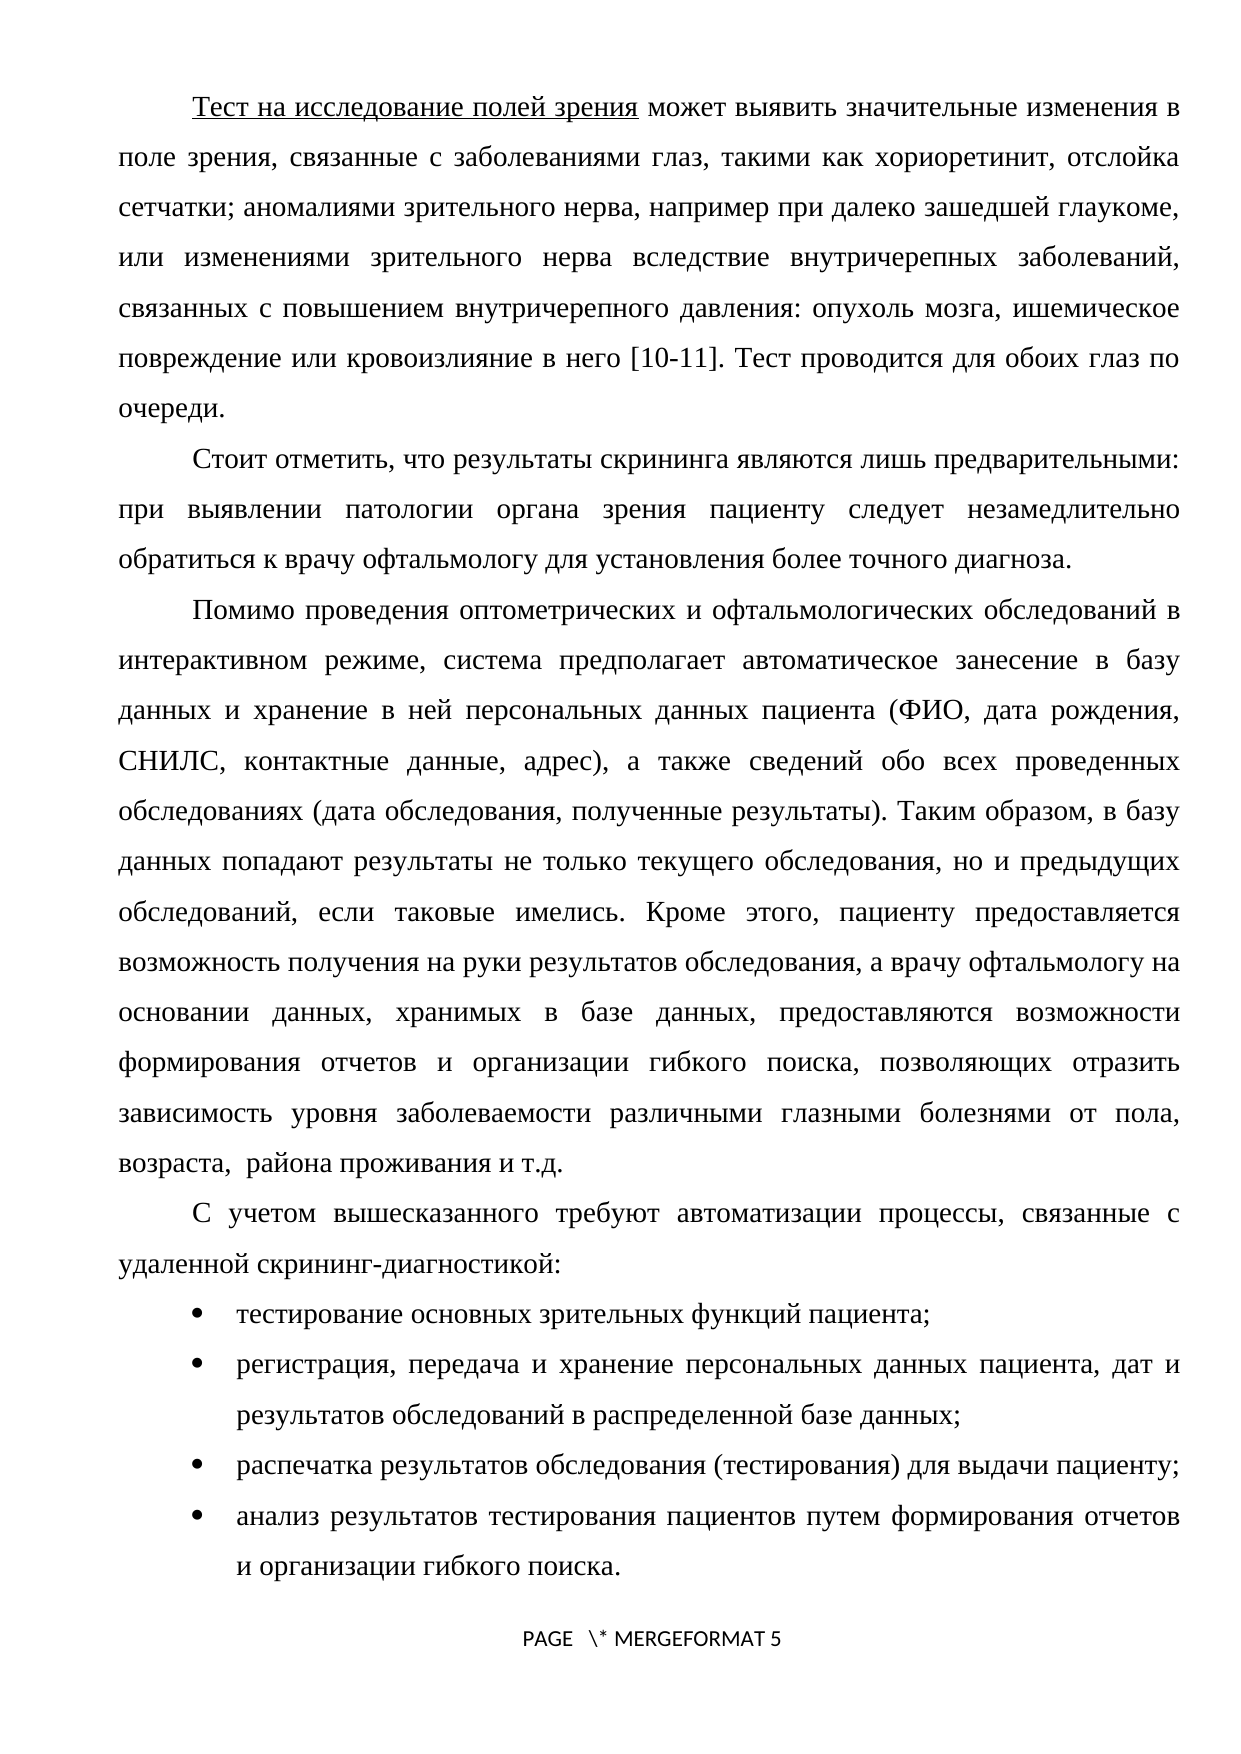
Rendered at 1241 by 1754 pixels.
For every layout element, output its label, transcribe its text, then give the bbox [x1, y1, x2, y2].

text С учетом вышесказанного требуют автоматизации процессы, связанные с удаленной скрининг-диагностикой: [118, 1196, 1181, 1279]
text Помимо проведения оптометрических и офтальмологических обследований в интерактивном режиме, система предполагает автоматическое занесение в базу данных и хранение в ней персональных данных пациента (ФИО, дата рождения, СНИЛС, контактные данные, адрес), а также сведений обо всех проведенных обследованиях (дата обследования, полученные результаты). Таким образом, в базу данных попадают результаты не только текущего обследования, но и предыдущих обследований, если таковые имелись. Кроме этого, пациенту предоставляется возможность получения на руки результатов обследования, а врачу офтальмологу на основании данных, хранимых в базе данных, предоставляются возможности формирования отчетов и организации гибкого поиска, позволяющих отразить зависимость уровня заболеваемости различными глазными болезнями от пола, возраста, района проживания и т.д. [118, 592, 1181, 1179]
text Стоит отметить, что результаты скрининга являются лишь предварительными: при выявлении патологии органа зрения пациенту следует незамедлительно обратиться к врачу офтальмологу для установления более точного диагноза. [118, 441, 1181, 575]
list распечатка результатов обследования (тестирования) для выдачи пациенту; [192, 1447, 1181, 1481]
text Тест на исследование полей зрения может выявить значительные изменения в поле зрения, связанные с заболеваниями глаз, такими как хориоретинит, отслойка сетчатки; аномалиями зрительного нерва, например при далеко зашедшей глаукоме, или изменениями зрительного нерва вследствие внутричерепных заболеваний, связанных с повышением внутричерепного давления: опухоль мозга, ишемическое повреждение или кровоизлияние в него [10-11]. Тест проводится для обоих глаз по очереди. [118, 89, 1181, 424]
list регистрация, передача и хранение персональных данных пациента, дат и результатов обследований в распределенной базе данных; [192, 1347, 1181, 1431]
list тестирование основных зрительных функций пациента; [192, 1296, 1181, 1330]
list анализ результатов тестирования пациентов путем формирования отчетов и организации гибкого поиска. [192, 1498, 1181, 1582]
